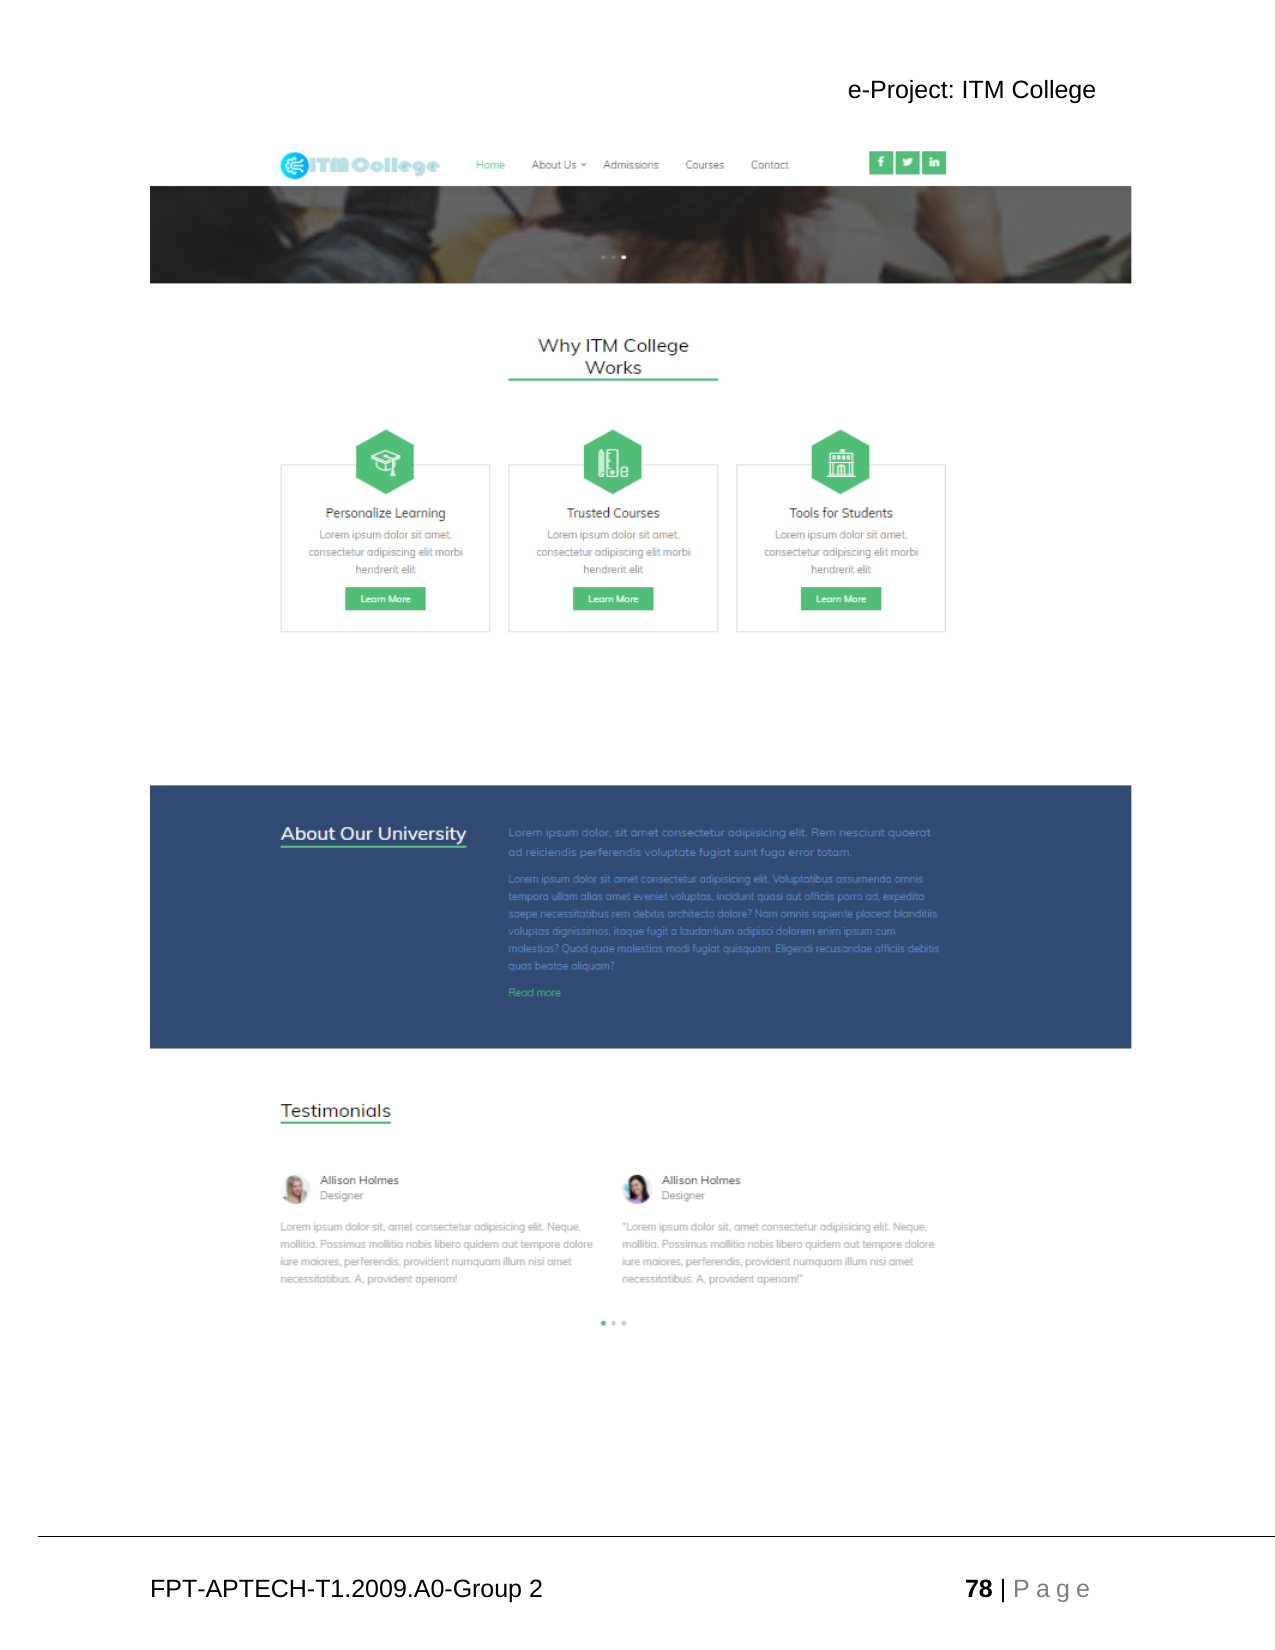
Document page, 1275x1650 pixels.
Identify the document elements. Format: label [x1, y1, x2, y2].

picture [150, 150, 1132, 1350]
